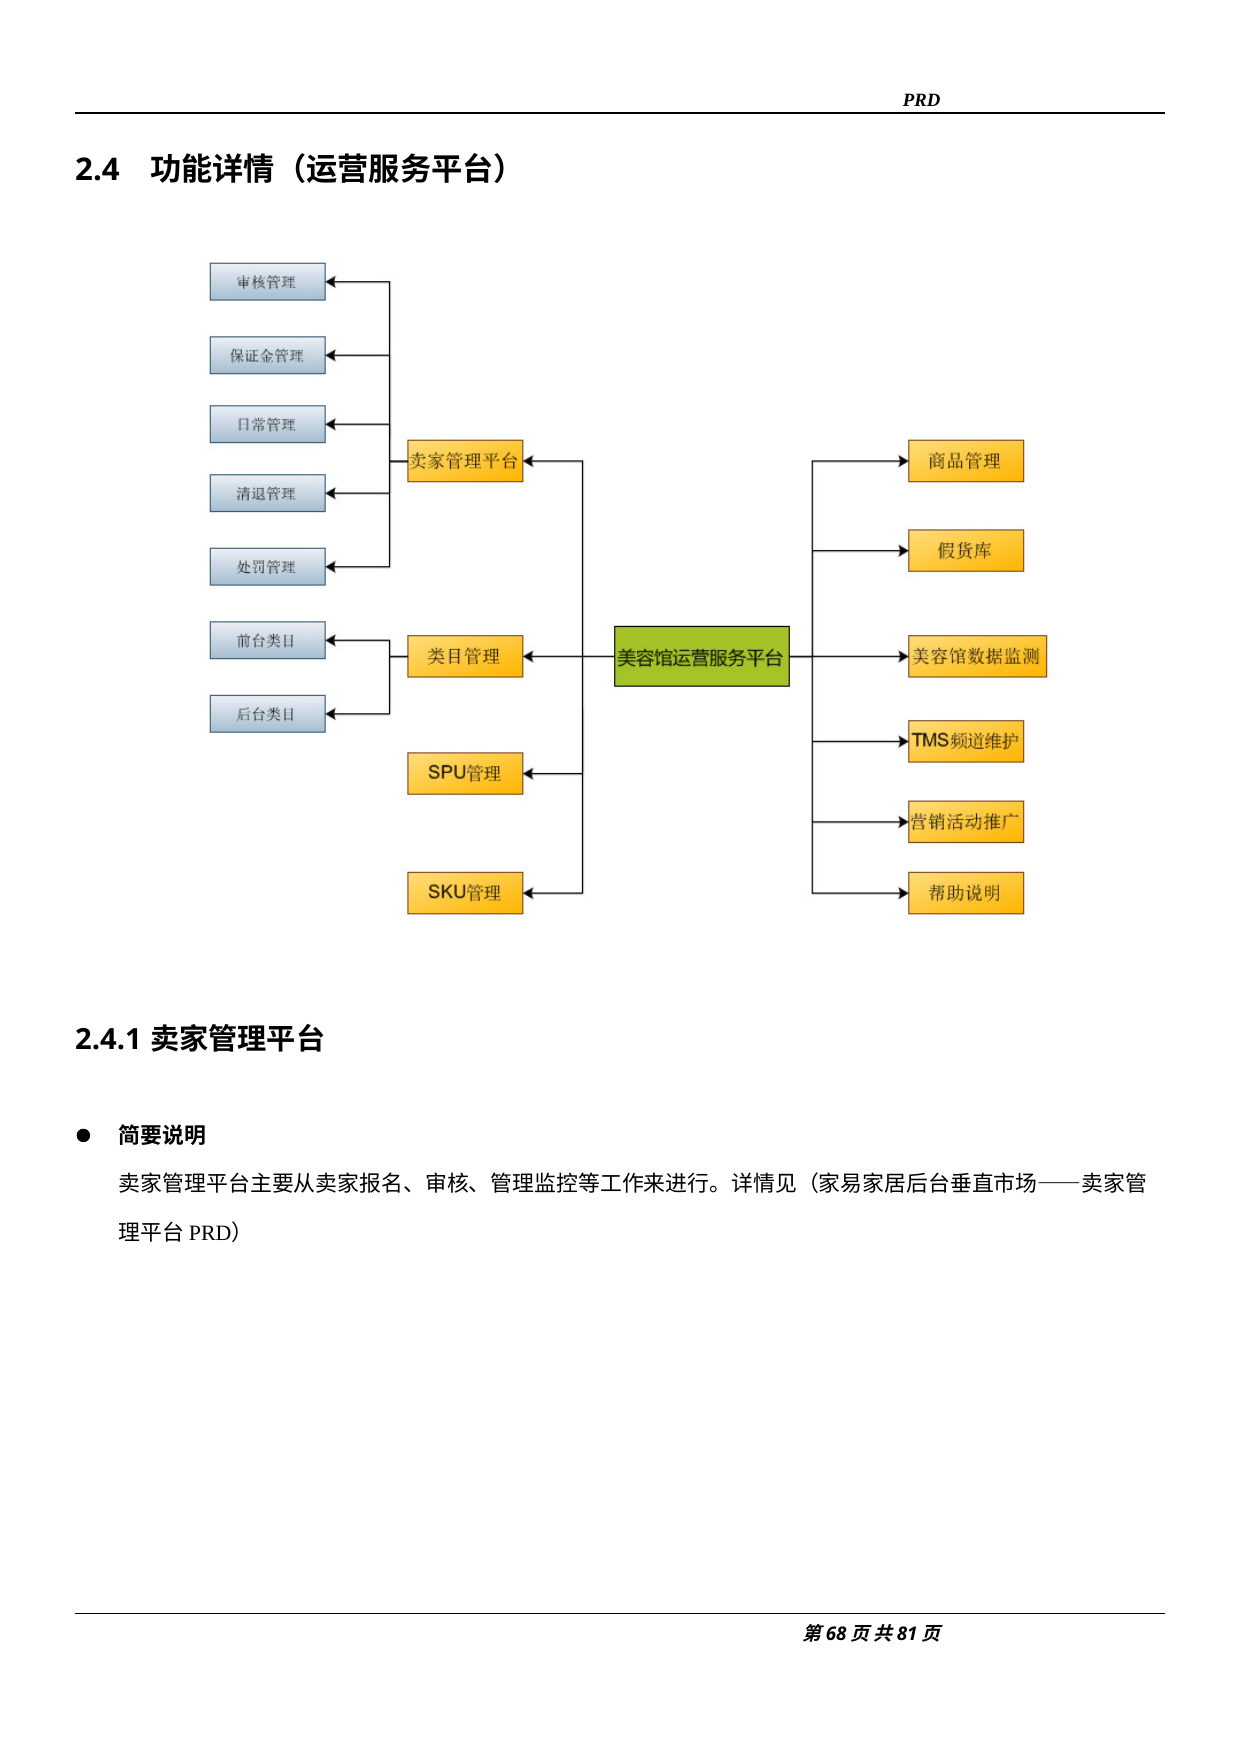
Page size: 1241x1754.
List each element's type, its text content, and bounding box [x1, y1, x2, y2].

picture [188, 249, 1053, 942]
subtitle 卖家管理平台 [75, 1004, 1165, 1069]
subtitle 功能详情（运营服务平台） [75, 135, 1165, 200]
text 卖家管理平台主要从卖家报名、审核、管理监控等工作来进行。详情见（家易家居后台垂直市场——卖家管理平台PRD） [119, 1166, 1165, 1247]
list 简要说明 [75, 1117, 1165, 1150]
